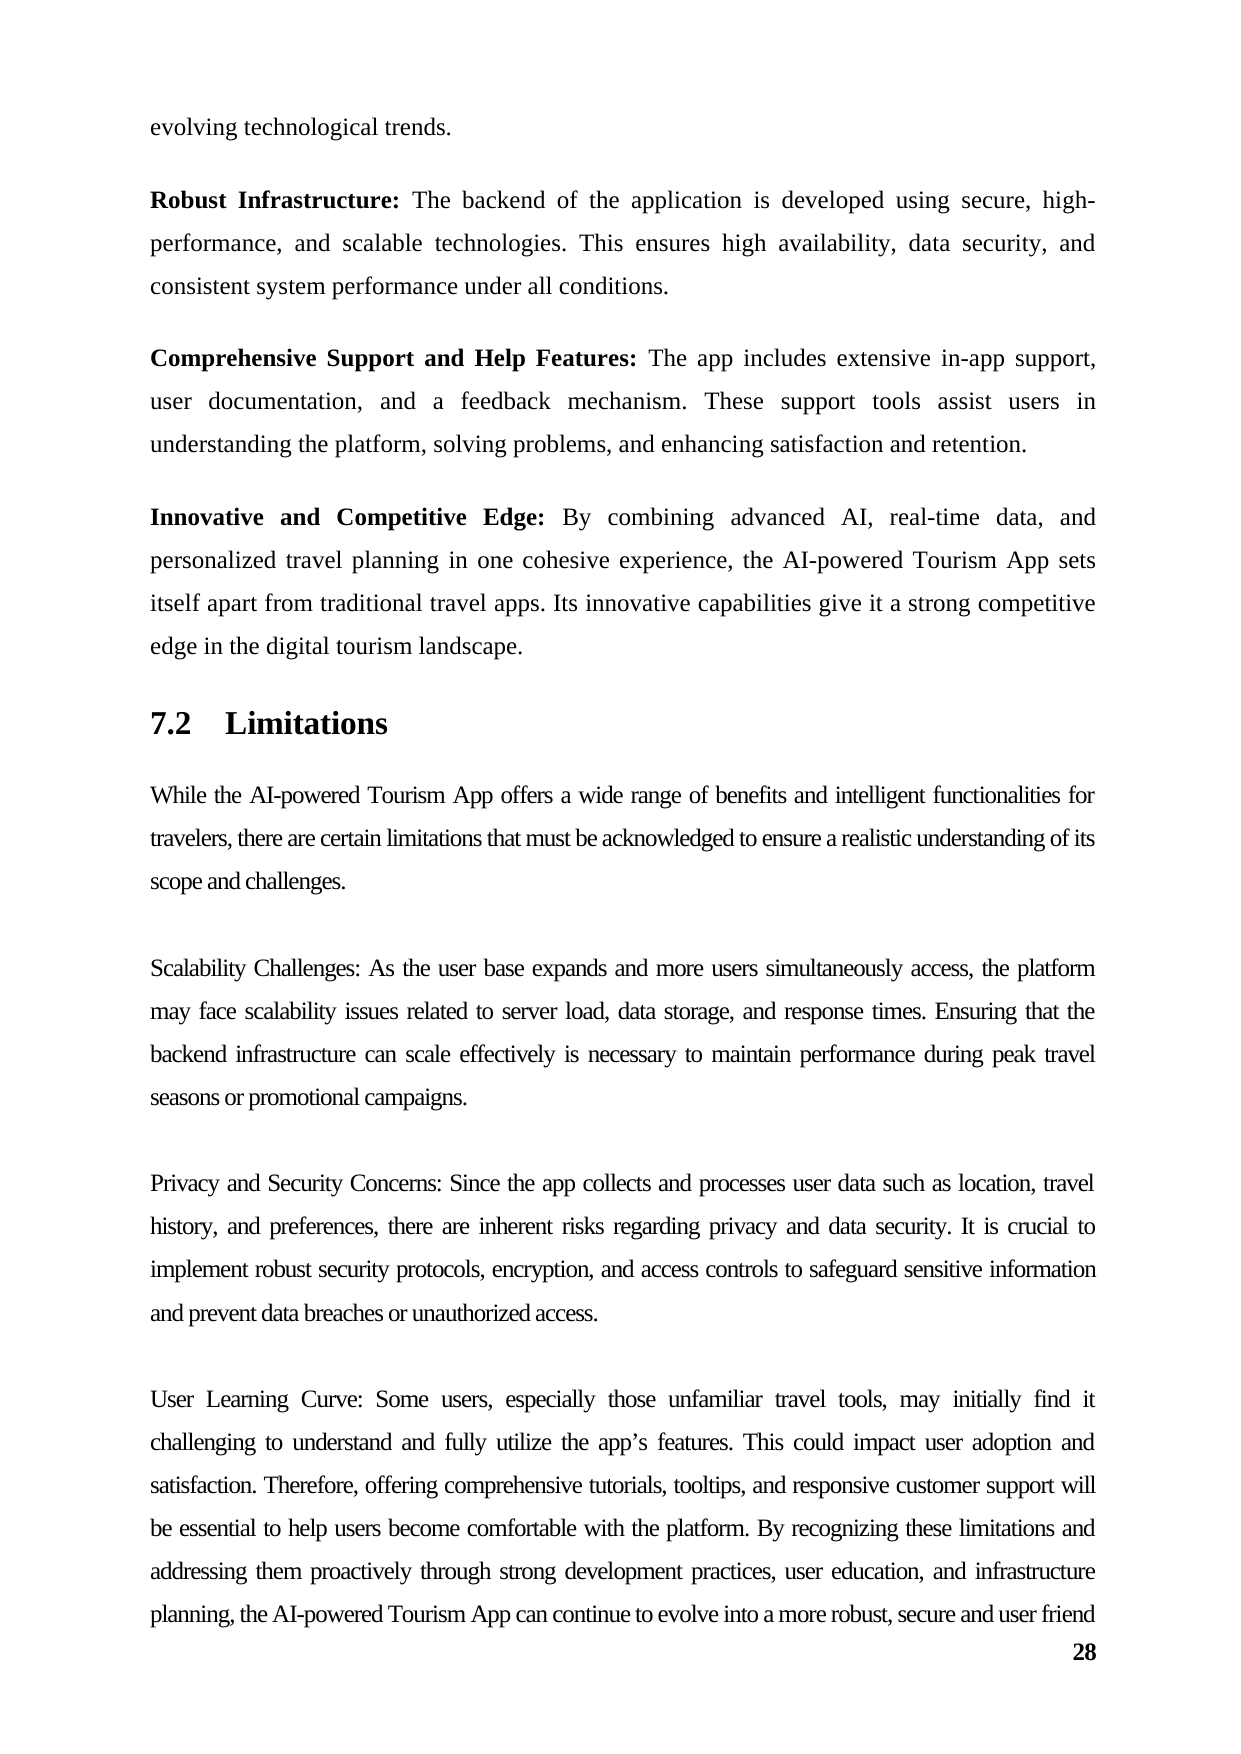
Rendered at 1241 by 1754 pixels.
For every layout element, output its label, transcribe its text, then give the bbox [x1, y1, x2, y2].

text Comprehensive Support and Help Features: The app includes extensive in-app support, user documentation, and a feedback mechanism. These support tools assist users in understanding the platform, solving problems, and enhancing satisfaction and retention. [150, 343, 1097, 458]
subtitle Limitations [150, 703, 1181, 742]
text Privacy and Security Concerns: Since the app collects and processes user data such as location, travel history, and preferences, there are inherent risks regarding privacy and data security. It is crucial to implement robust security protocols, encryption, and access controls to safeguard sensitive information and prevent data breaches or unauthorized access. [150, 1168, 1097, 1326]
text Robust Infrastructure: The backend of the application is developed using secure, high-performance, and scalable technologies. This ensures high availability, data security, and consistent system performance under all conditions. [150, 185, 1097, 300]
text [150, 112, 1097, 141]
text While the AI-powered Tourism App offers a wide range of benefits and intelligent functionalities for travelers, there are certain limitations that must be acknowledged to ensure a realistic understanding of its scope and challenges. [150, 780, 1097, 895]
text Scalability Challenges: As the user base expands and more users simultaneously access, the platform may face scalability issues related to server load, data storage, and response times. Ensuring that the backend infrastructure can scale effectively is necessary to maintain performance during peak travel seasons or promotional campaigns. [150, 953, 1097, 1111]
text User Learning Curve: Some users, especially those unfamiliar travel tools, may initially find it challenging to understand and fully utilize the app’s features. This could impact user adoption and satisfaction. Therefore, offering comprehensive tutorials, tooltips, and responsive customer support will be essential to help users become comfortable with the platform. By recognizing these limitations and addressing them proactively through strong development practices, user education, and infrastructure planning, the AI-powered Tourism App can continue to evolve into a more robust, secure and user friend [150, 1384, 1097, 1628]
text Innovative and Competitive Edge: By combining advanced AI, real-time data, and personalized travel planning in one cohesive experience, the AI-powered Tourism App sets itself apart from traditional travel apps. Its innovative capabilities give it a strong competitive edge in the digital tourism landscape. [150, 502, 1097, 660]
